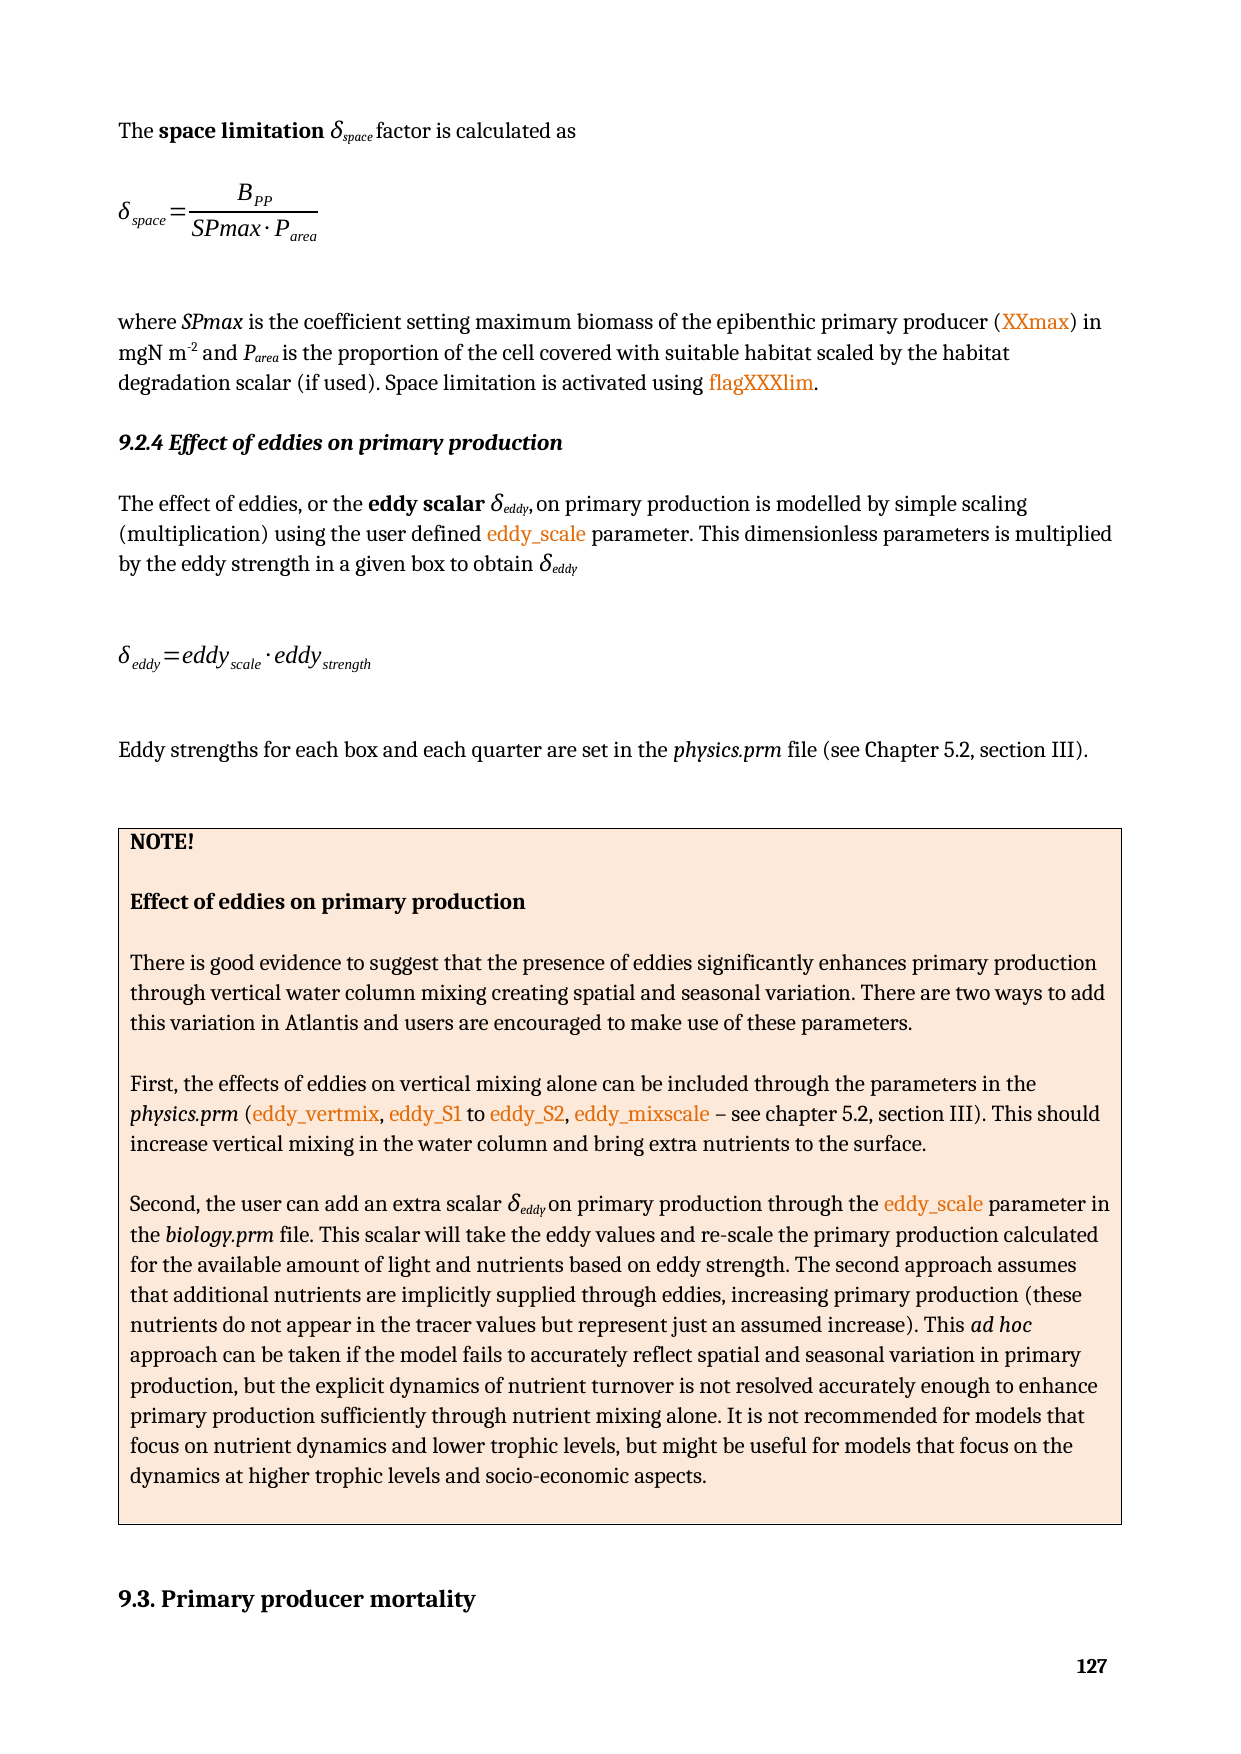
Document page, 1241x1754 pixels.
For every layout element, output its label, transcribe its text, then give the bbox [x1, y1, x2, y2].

text The space limitation δspace factor is calculated as [118, 118, 1122, 144]
text where SPmax is the coefficient setting maximum biomass of the epibenthic primary producer (XXmax) in mgN m-2 and Parea is the proportion of the cell covered with suitable habitat scaled by the habitat degradation scalar (if used). Space limitation is activated using flagXXXlim. [118, 309, 1122, 396]
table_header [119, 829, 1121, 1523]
text 9.2.4 Effect of eddies on primary production [118, 430, 1122, 456]
text Eddy strengths for each box and each quarter are set in the physics.prm file (see Chapter 5.2, section III). [118, 737, 1122, 763]
text 9.3. Primary producer mortality [118, 1585, 1122, 1614]
text The effect of eddies, or the eddy scalar δeddy, on primary production is modelled by simple scaling (multiplication) using the user defined eddy_scale parameter. This dimensionless parameters is multiplied by the eddy strength in a given box to obtain δeddy [118, 490, 1122, 577]
